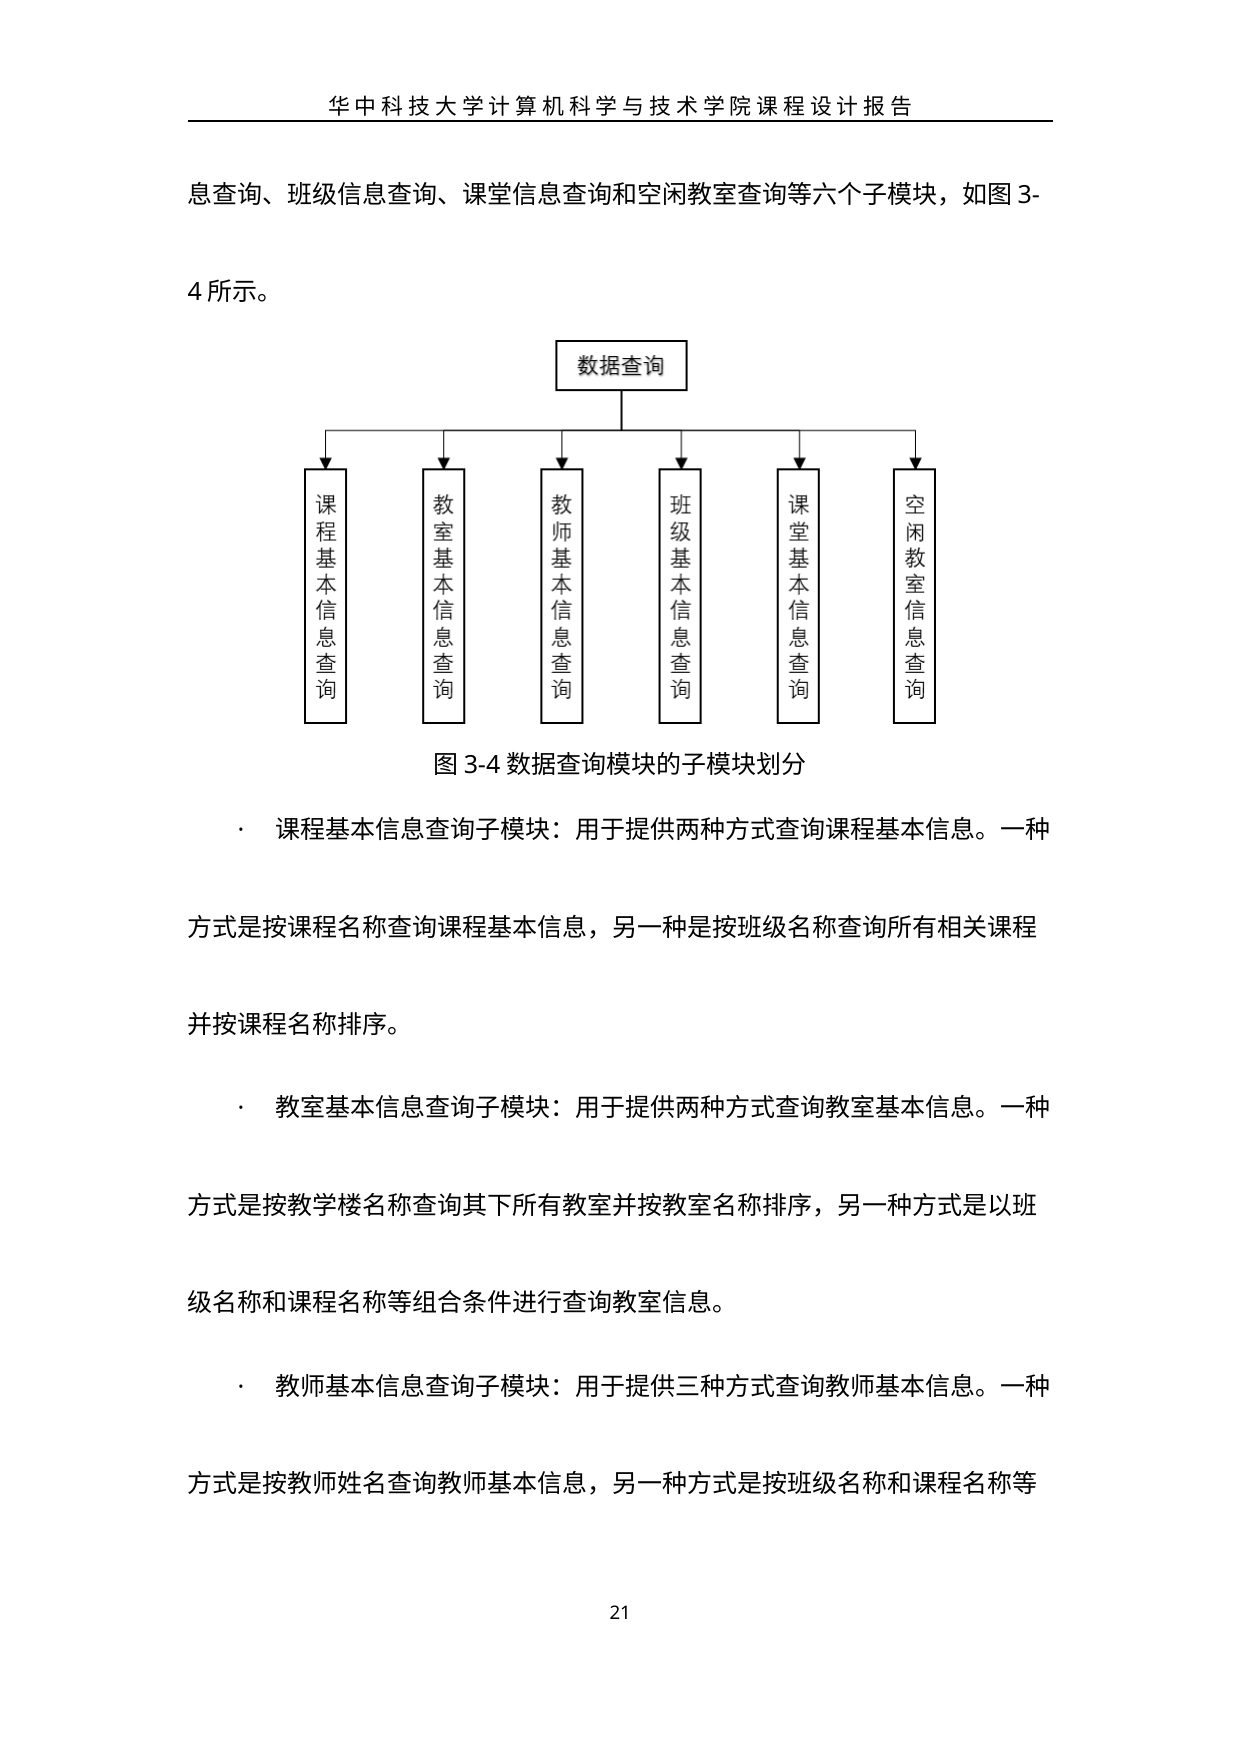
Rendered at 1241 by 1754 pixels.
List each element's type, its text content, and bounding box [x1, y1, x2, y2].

list 教室基本信息查询子模块：用于提供两种方式查询教室基本信息。一种方式是按教学楼名称查询其下所有教室并按教室名称排序，另一种方式是以班级名称和课程名称等组合条件进行查询教室信息。 [187, 1073, 1053, 1333]
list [187, 1352, 1053, 1514]
picture [301, 340, 939, 724]
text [187, 160, 1053, 322]
list 课程基本信息查询子模块：用于提供两种方式查询课程基本信息。一种方式是按课程名称查询课程基本信息，另一种是按班级名称查询所有相关课程并按课程名称排序。 [187, 795, 1053, 1055]
text 图3-4 数据查询模块的子模块划分 [187, 730, 1053, 795]
